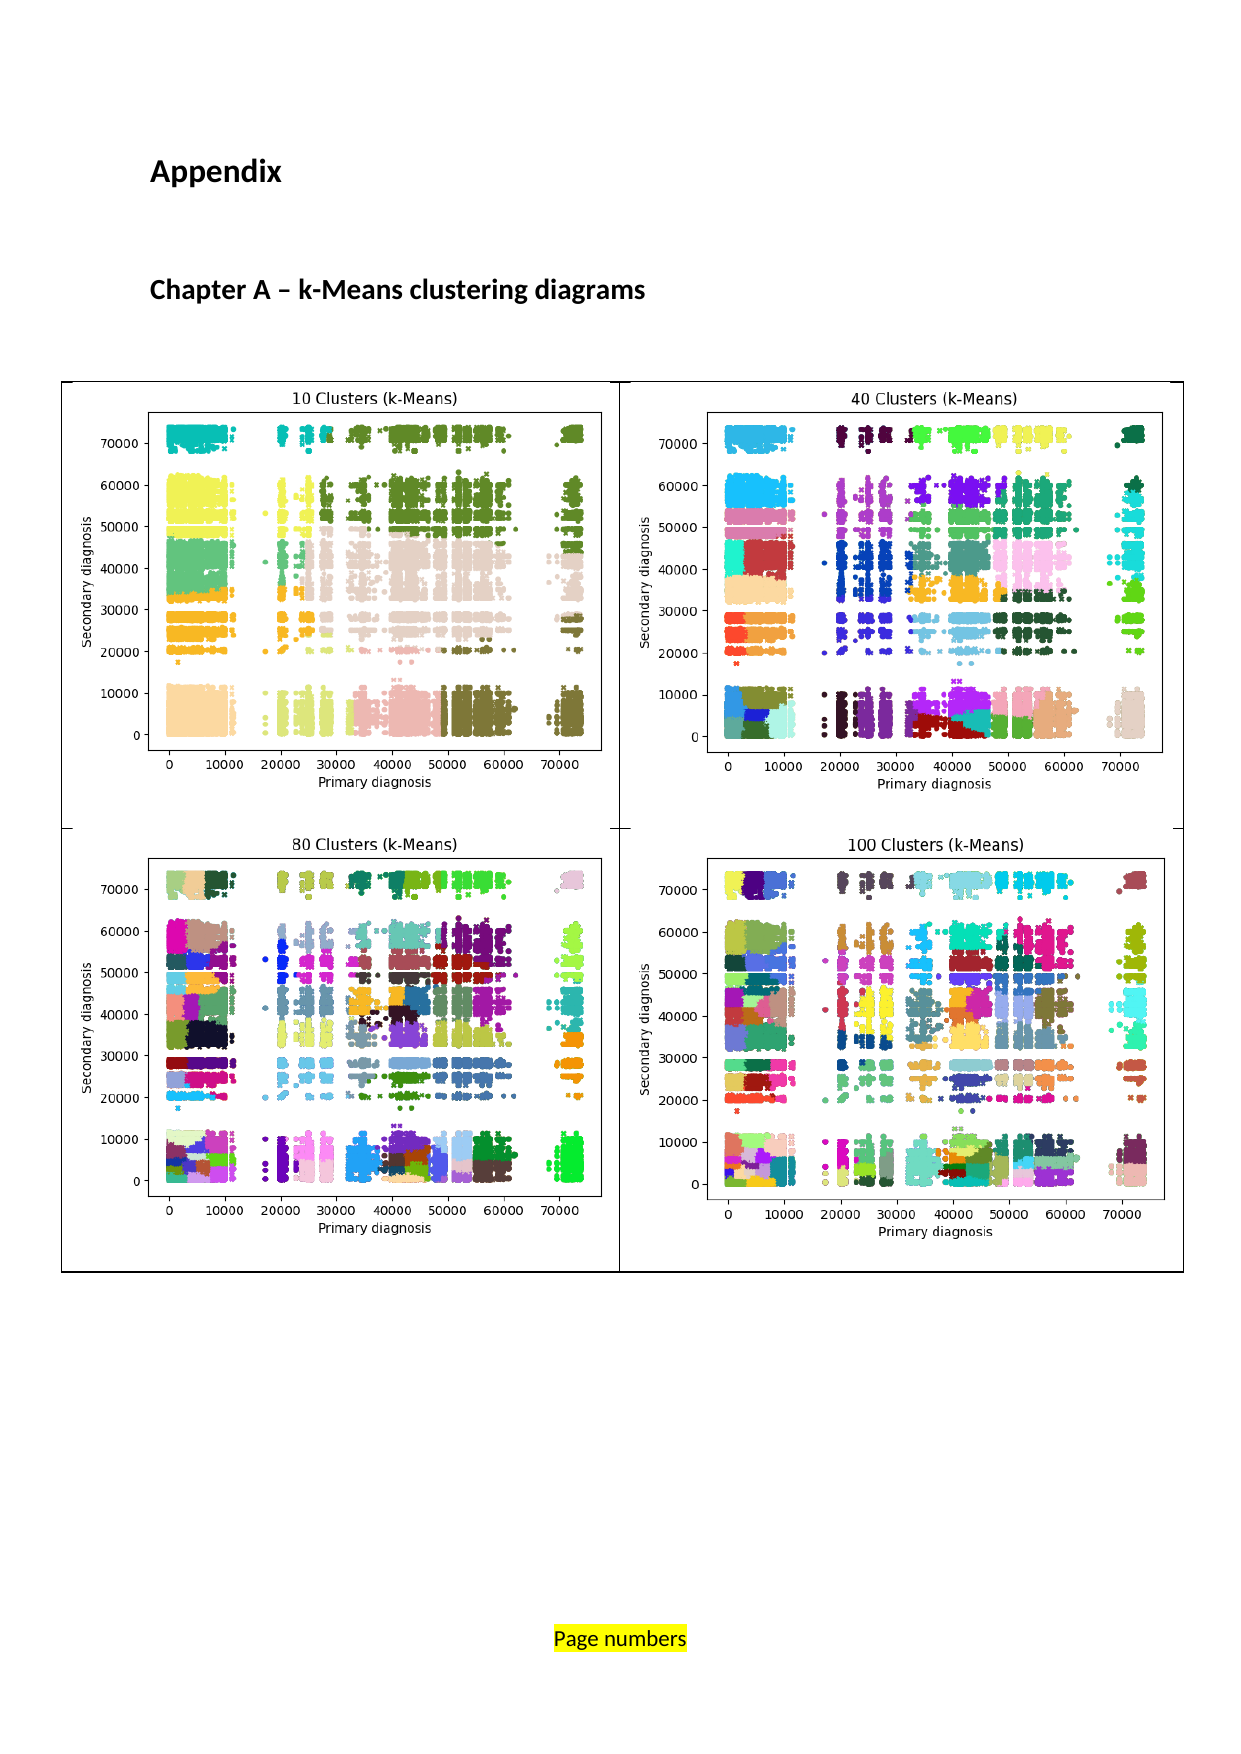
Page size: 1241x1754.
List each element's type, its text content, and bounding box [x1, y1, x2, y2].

picture [630, 382, 1171, 800]
table_header [62, 383, 619, 827]
text Appendix [150, 150, 1090, 191]
text Chapter A – k-Means clustering diagrams [150, 271, 1090, 307]
picture [630, 828, 1173, 1248]
picture [72, 382, 610, 798]
table_header [620, 383, 1183, 827]
picture [72, 828, 610, 1244]
table_cell [62, 829, 619, 1271]
table_cell [620, 829, 1183, 1271]
